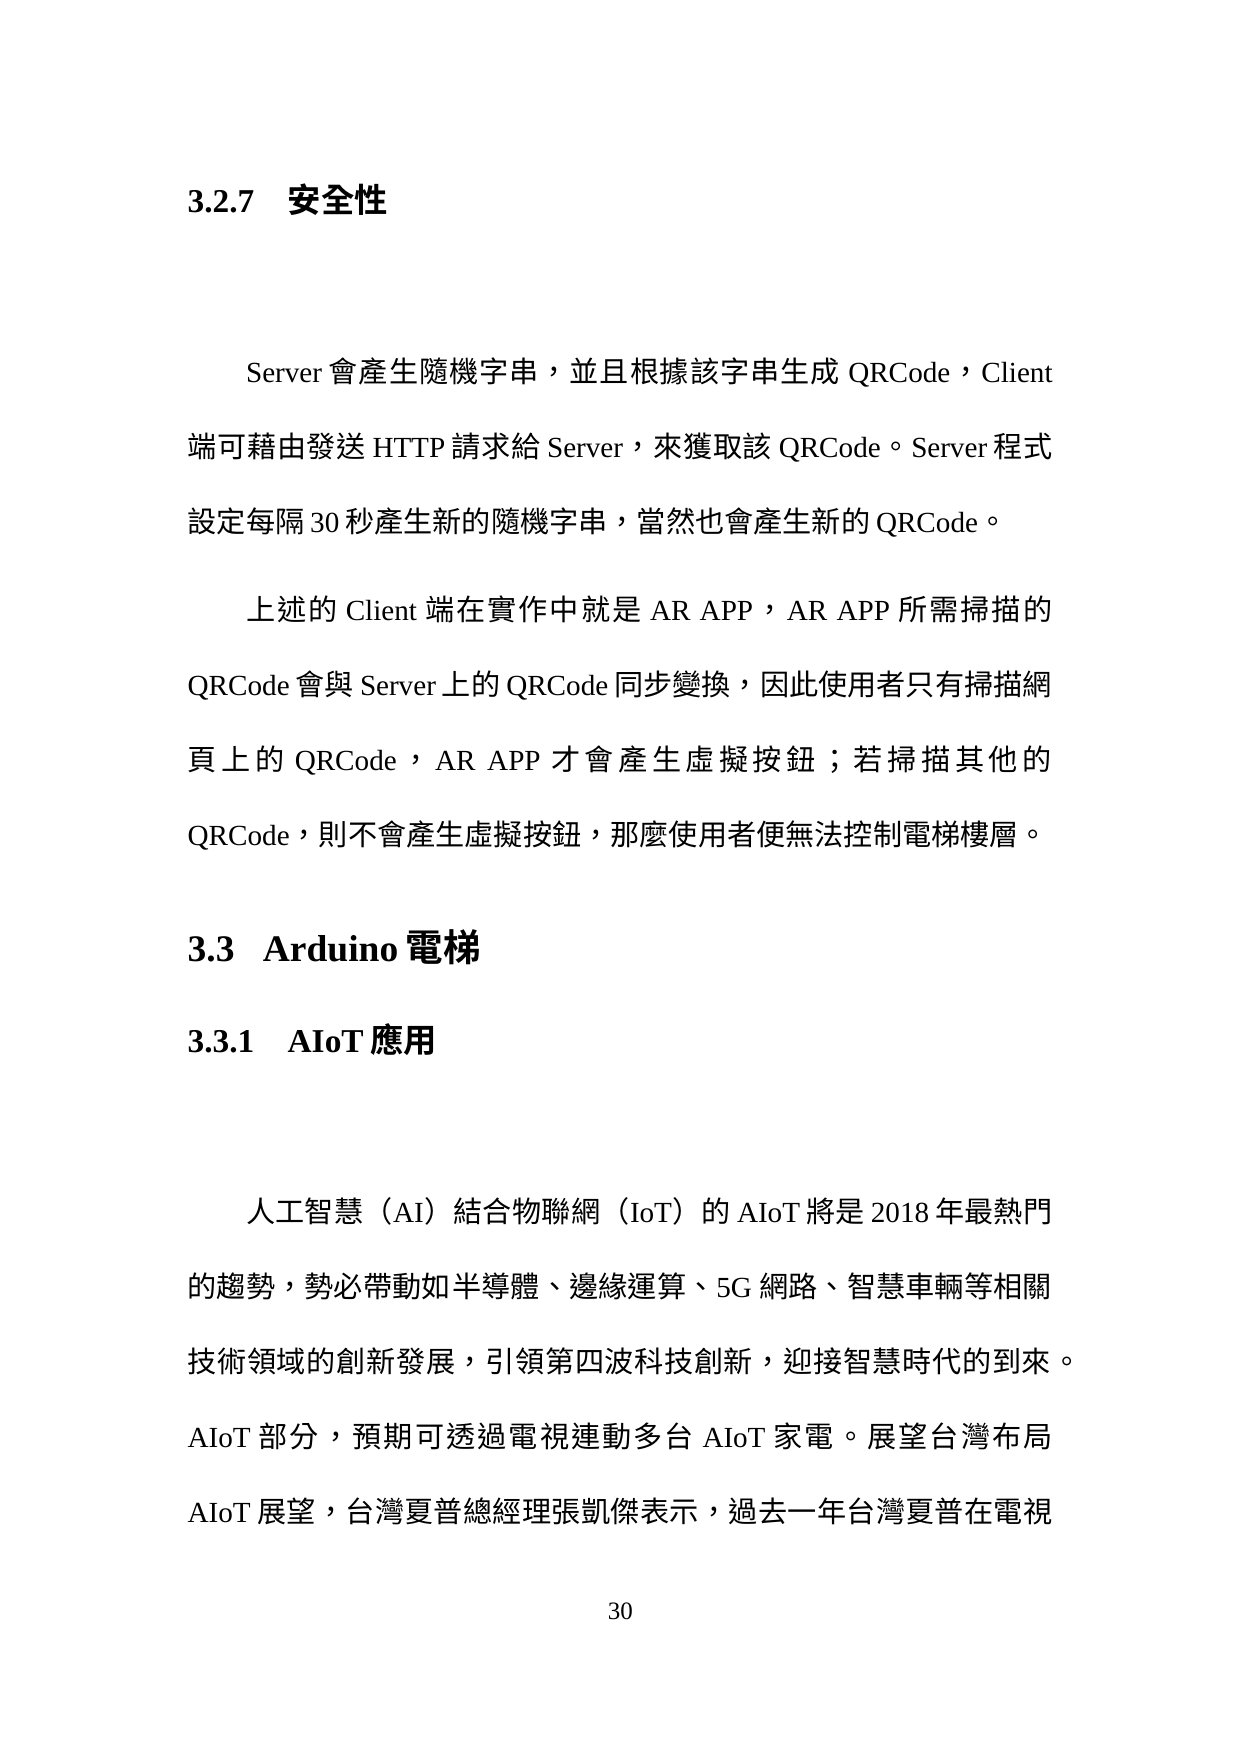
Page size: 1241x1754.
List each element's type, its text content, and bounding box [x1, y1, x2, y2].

subtitle Arduino電梯 [187, 907, 1053, 982]
subtitle AIoT應用 [187, 1001, 1053, 1076]
text 上述的Client端在實作中就是AR APP，AR APP所需掃描的QRCode會與Server上的QRCode同步變換，因此使用者只有掃描網頁上的QRCode，AR APP才會產生虛擬按鈕；若掃描其他的QRCode，則不會產生虛擬按鈕，那麼使用者便無法控制電梯樓層。 [187, 570, 1053, 870]
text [187, 1172, 1053, 1547]
text Server會產生隨機字串，並且根據該字串生成QRCode，Client端可藉由發送HTTP請求給Server，來獲取該QRCode。Server程式設定每隔30秒產生新的隨機字串，當然也會產生新的QRCode。 [187, 332, 1053, 557]
subtitle 3.2.7 安全性 [187, 161, 1053, 236]
